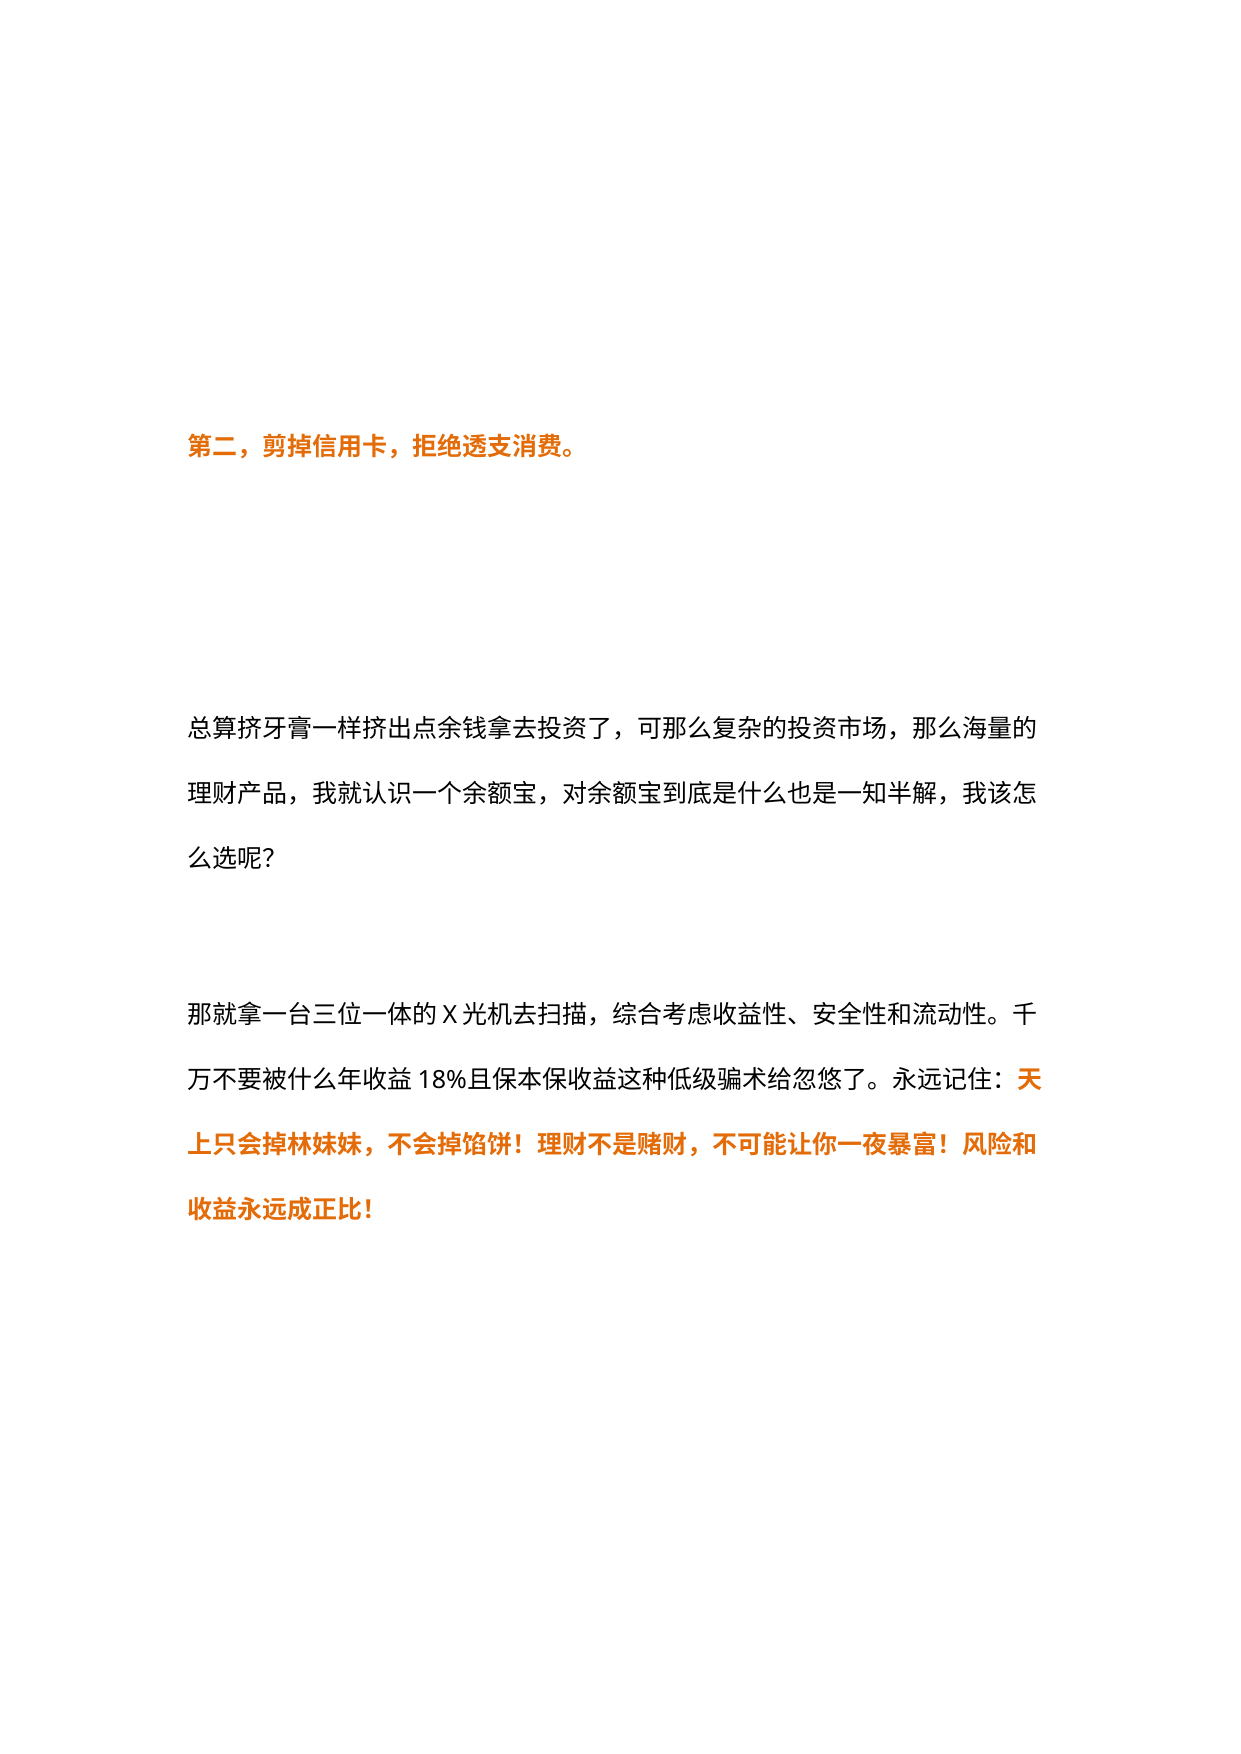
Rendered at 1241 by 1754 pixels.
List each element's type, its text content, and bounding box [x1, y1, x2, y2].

text 第二，剪掉信用卡，拒绝透支消费。 [187, 412, 1053, 477]
text 总算挤牙膏一样挤出点余钱拿去投资了，可那么复杂的投资市场，那么海量的理财产品，我就认识一个余额宝，对余额宝到底是什么也是一知半解，我该怎么选呢？ [187, 694, 1053, 889]
text 那就拿一台三位一体的X光机去扫描，综合考虑收益性、安全性和流动性。千万不要被什么年收益18%且保本保收益这种低级骗术给忽悠了。永远记住：天上只会掉林妹妹，不会掉馅饼！理财不是赌财，不可能让你一夜暴富！风险和收益永远成正比！ [187, 980, 1053, 1240]
